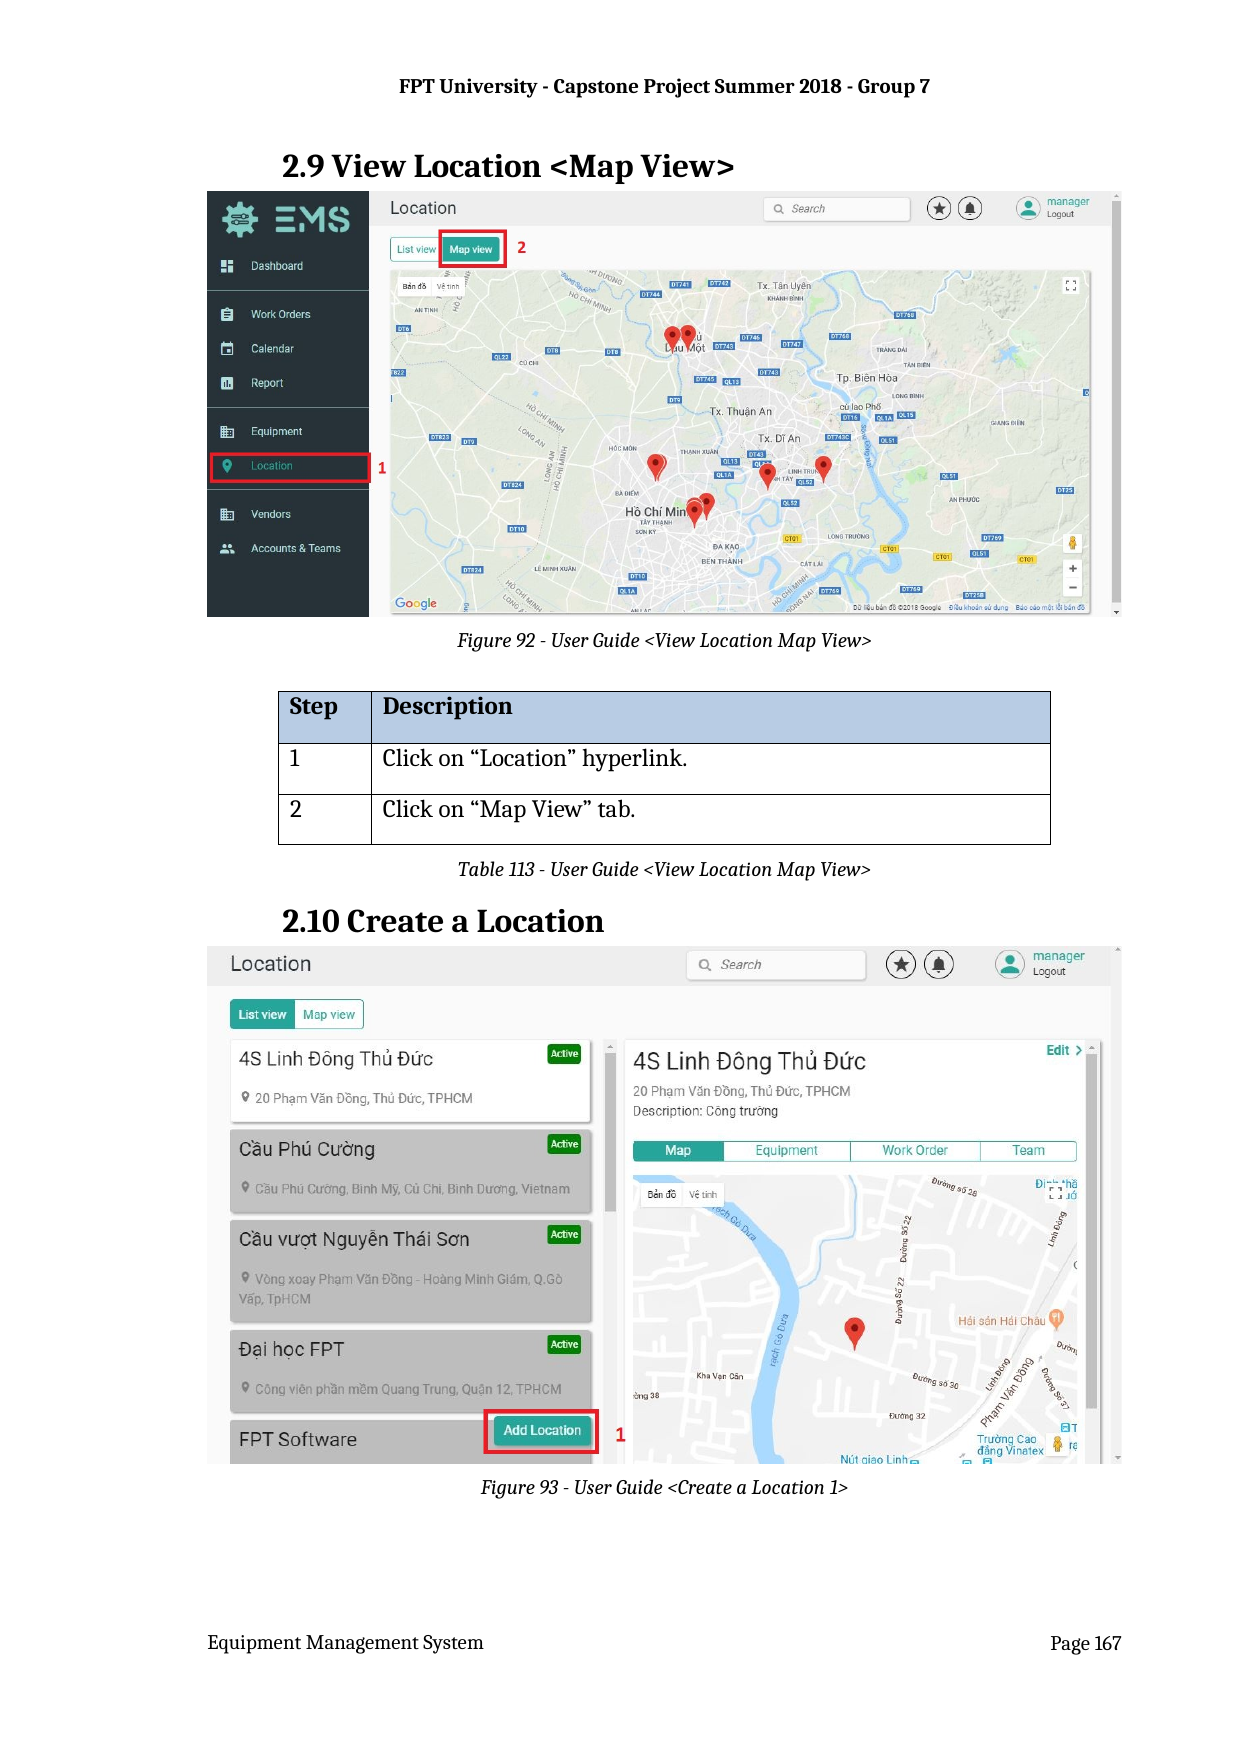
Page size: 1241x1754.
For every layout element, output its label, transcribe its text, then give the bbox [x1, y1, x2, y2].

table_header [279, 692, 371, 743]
subtitle 2.9 View Location <Map View> [207, 147, 1122, 185]
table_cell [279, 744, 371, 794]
picture [207, 191, 1122, 617]
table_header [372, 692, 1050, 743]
text Table 113 - User Guide <View Location Map View> [207, 858, 1122, 882]
picture [207, 946, 1122, 1464]
text Figure 93 - User Guide <Create a Location 1> [207, 1476, 1122, 1500]
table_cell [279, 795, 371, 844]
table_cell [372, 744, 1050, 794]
subtitle 2.10 Create a Location [207, 903, 1122, 941]
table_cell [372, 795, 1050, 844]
text Figure 92 - User Guide <View Location Map View> [207, 629, 1122, 653]
